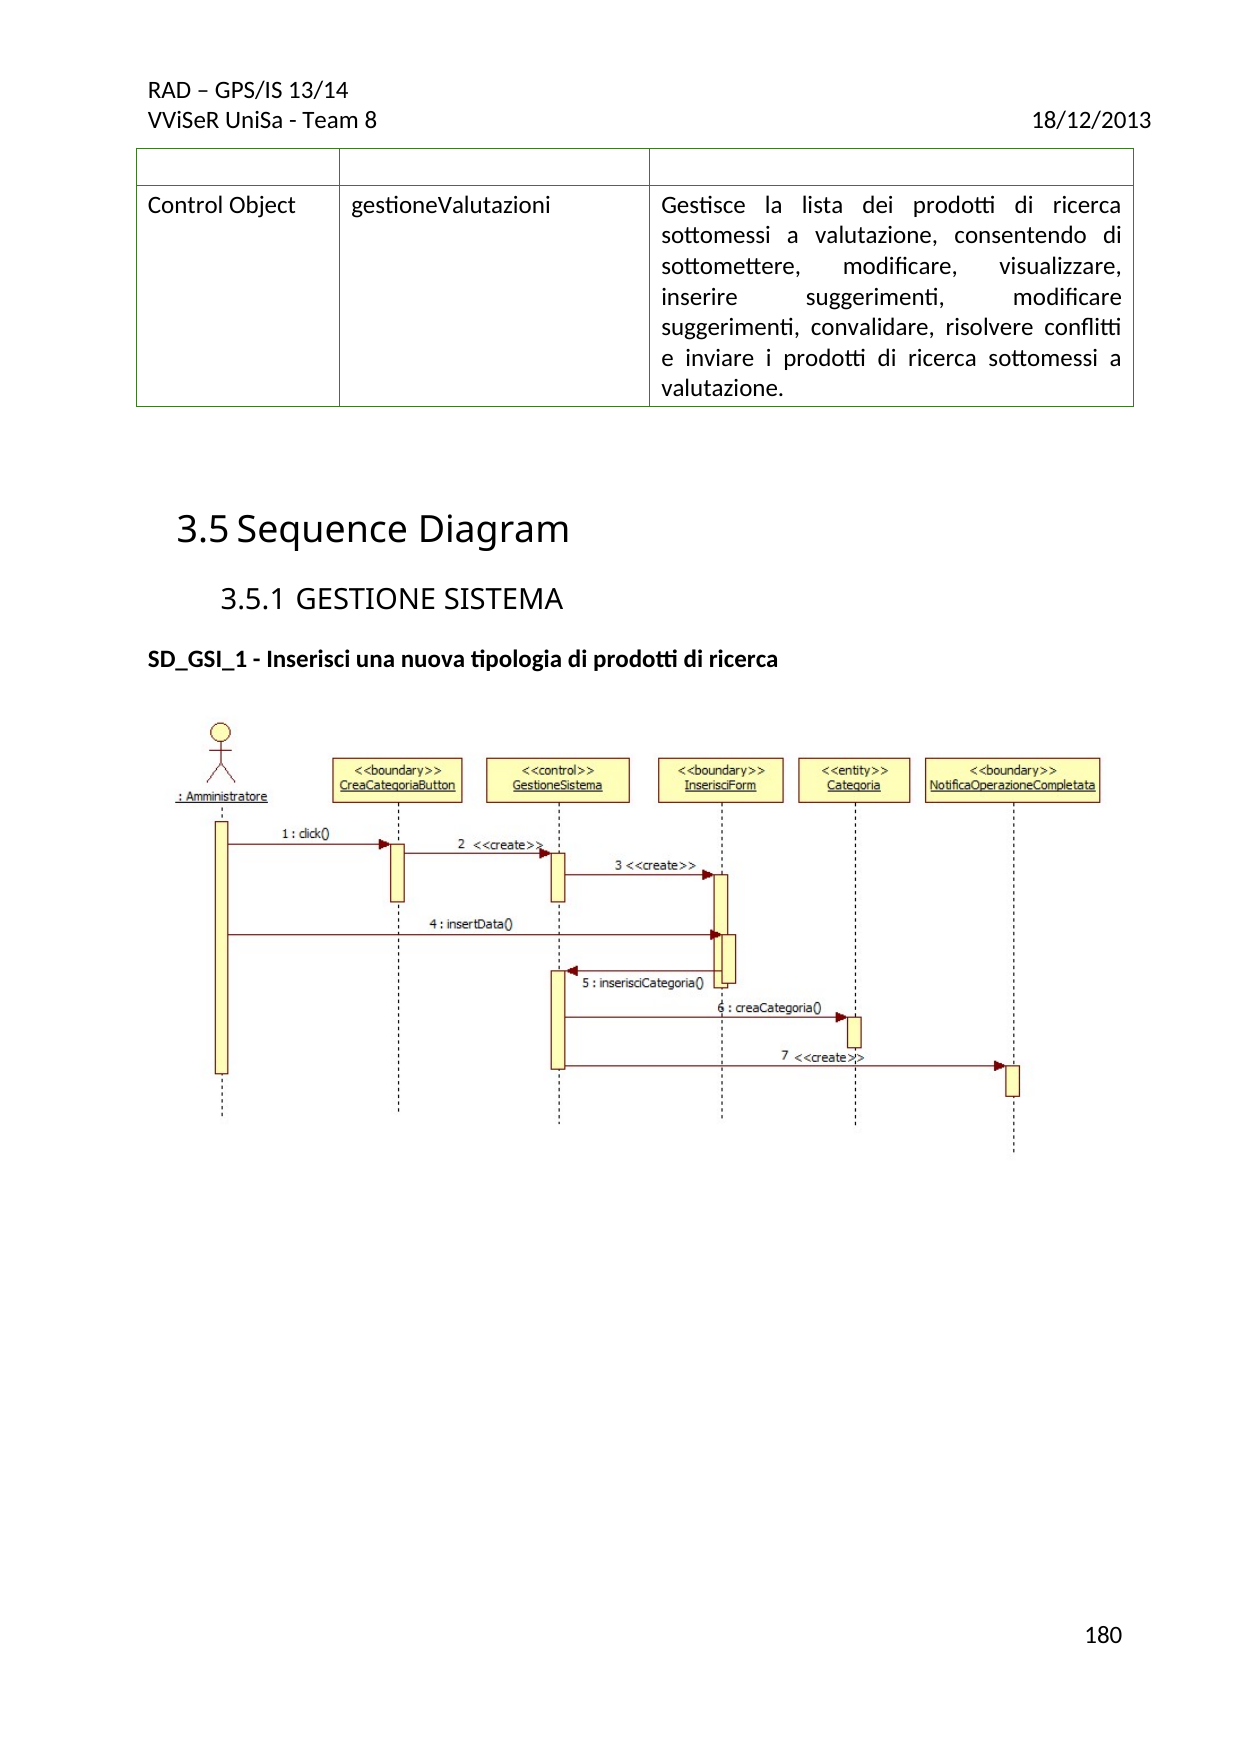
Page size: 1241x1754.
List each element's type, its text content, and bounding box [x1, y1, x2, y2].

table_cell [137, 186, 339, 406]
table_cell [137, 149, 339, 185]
subtitle Gestione Sistema [220, 578, 1122, 618]
subtitle Sequence Diagram [176, 502, 1122, 553]
text SD_GSI_1 - Inserisci una nuova tipologia di prodotti di ricerca [148, 643, 1122, 674]
picture [147, 699, 1123, 1175]
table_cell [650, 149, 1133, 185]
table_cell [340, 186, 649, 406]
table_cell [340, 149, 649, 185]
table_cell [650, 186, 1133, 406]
